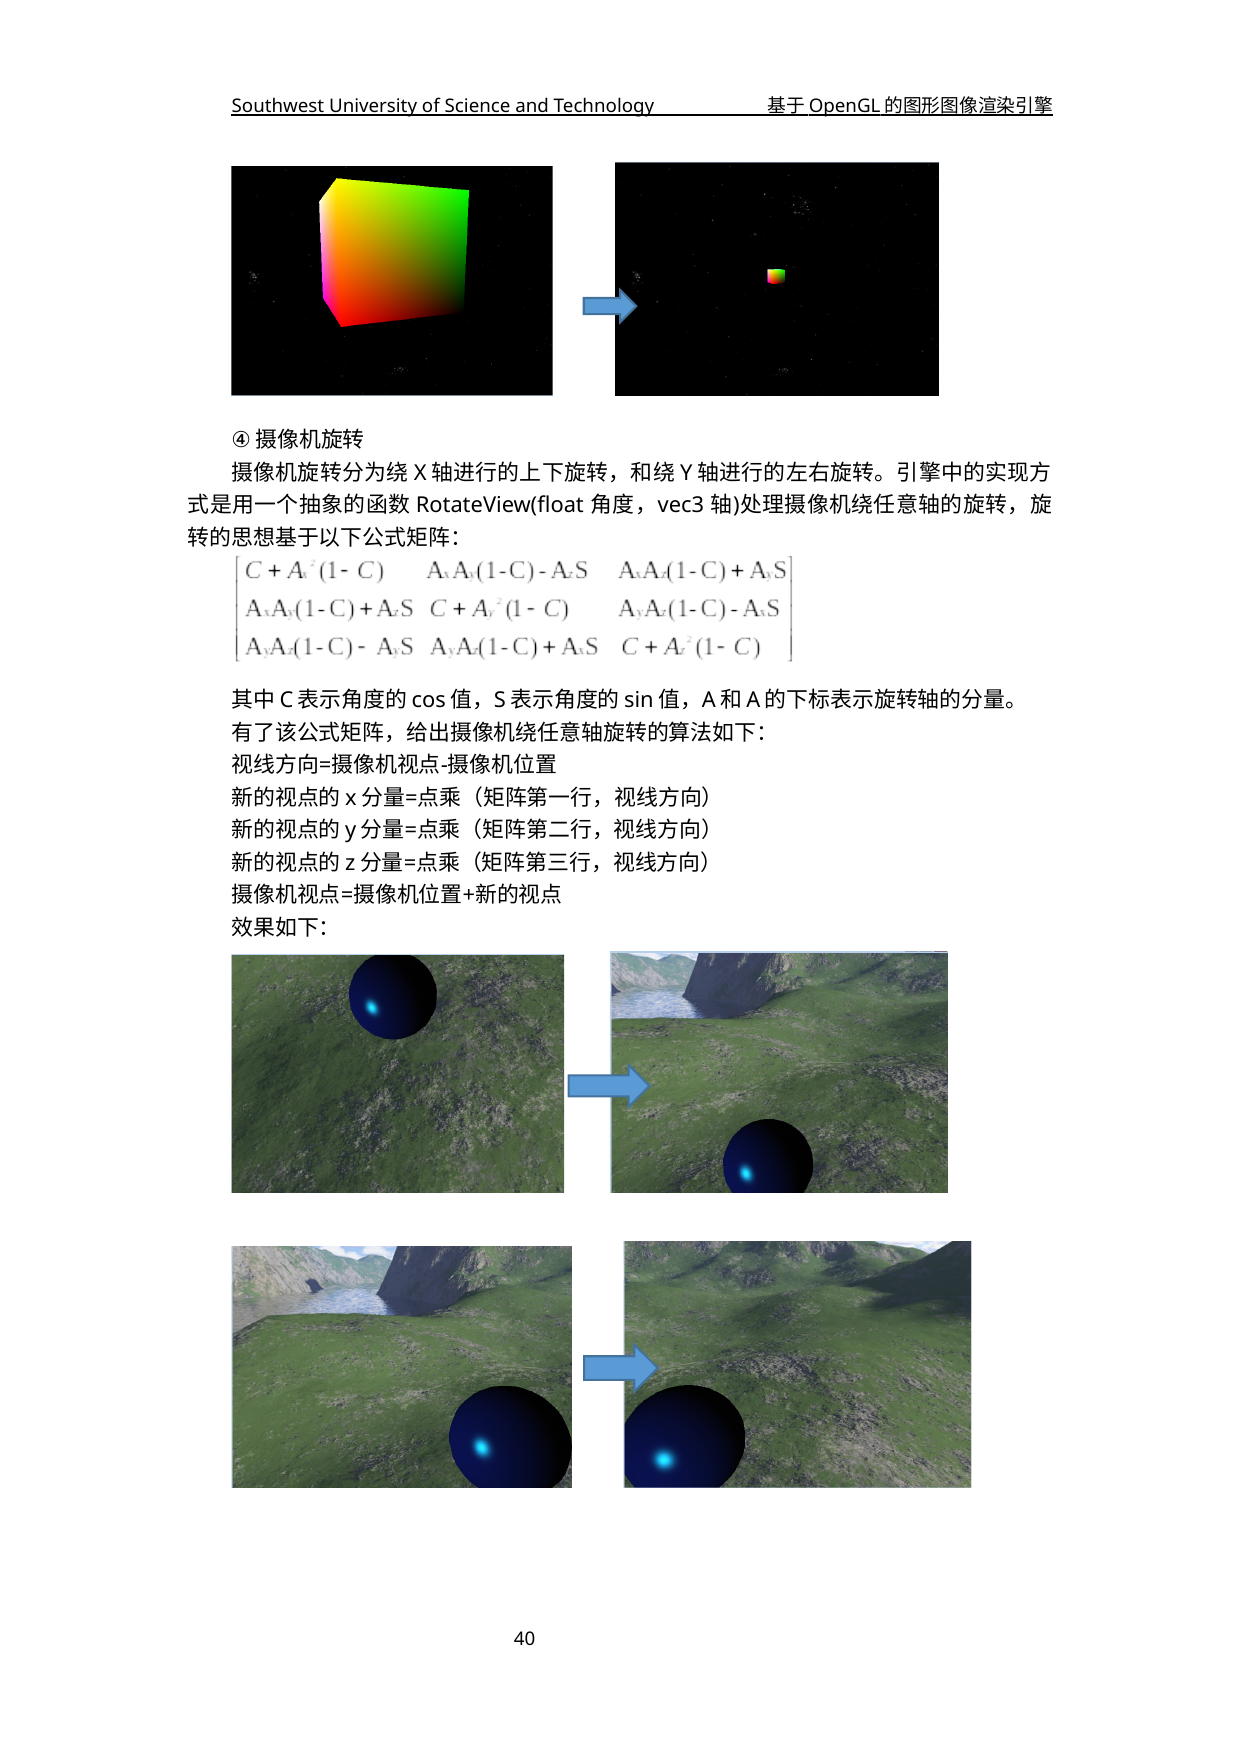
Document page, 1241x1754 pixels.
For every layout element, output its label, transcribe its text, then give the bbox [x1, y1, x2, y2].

picture [615, 162, 939, 396]
text 摄像机旋转分为绕X轴进行的上下旋转，和绕Y轴进行的左右旋转。引擎中的实现方式是用一个抽象的函数RotateView(float 角度，vec3 轴)处理摄像机绕任意轴的旋转，旋转的思想基于以下公式矩阵： [187, 454, 1053, 552]
picture [623, 1241, 972, 1488]
text 摄像机视点=摄像机位置+新的视点 [187, 877, 1053, 909]
text 新的视点的x分量=点乘（矩阵第一行，视线方向） [187, 779, 1053, 812]
text 视线方向=摄像机视点-摄像机位置 [187, 747, 1053, 779]
picture [231, 954, 565, 1193]
text 新的视点的z分量=点乘（矩阵第三行，视线方向） [187, 844, 1053, 877]
picture [231, 1246, 572, 1488]
text 其中C表示角度的cos值，S表示角度的sin值，A和A的下标表示旋转轴的分量。 [187, 682, 1053, 714]
text 效果如下： [187, 909, 1053, 942]
picture [231, 166, 553, 396]
text 有了该公式矩阵，给出摄像机绕任意轴旋转的算法如下： [187, 714, 1053, 747]
text ④摄像机旋转 [187, 422, 1053, 454]
text 新的视点的y分量=点乘（矩阵第二行，视线方向） [187, 812, 1053, 844]
picture [609, 951, 948, 1193]
